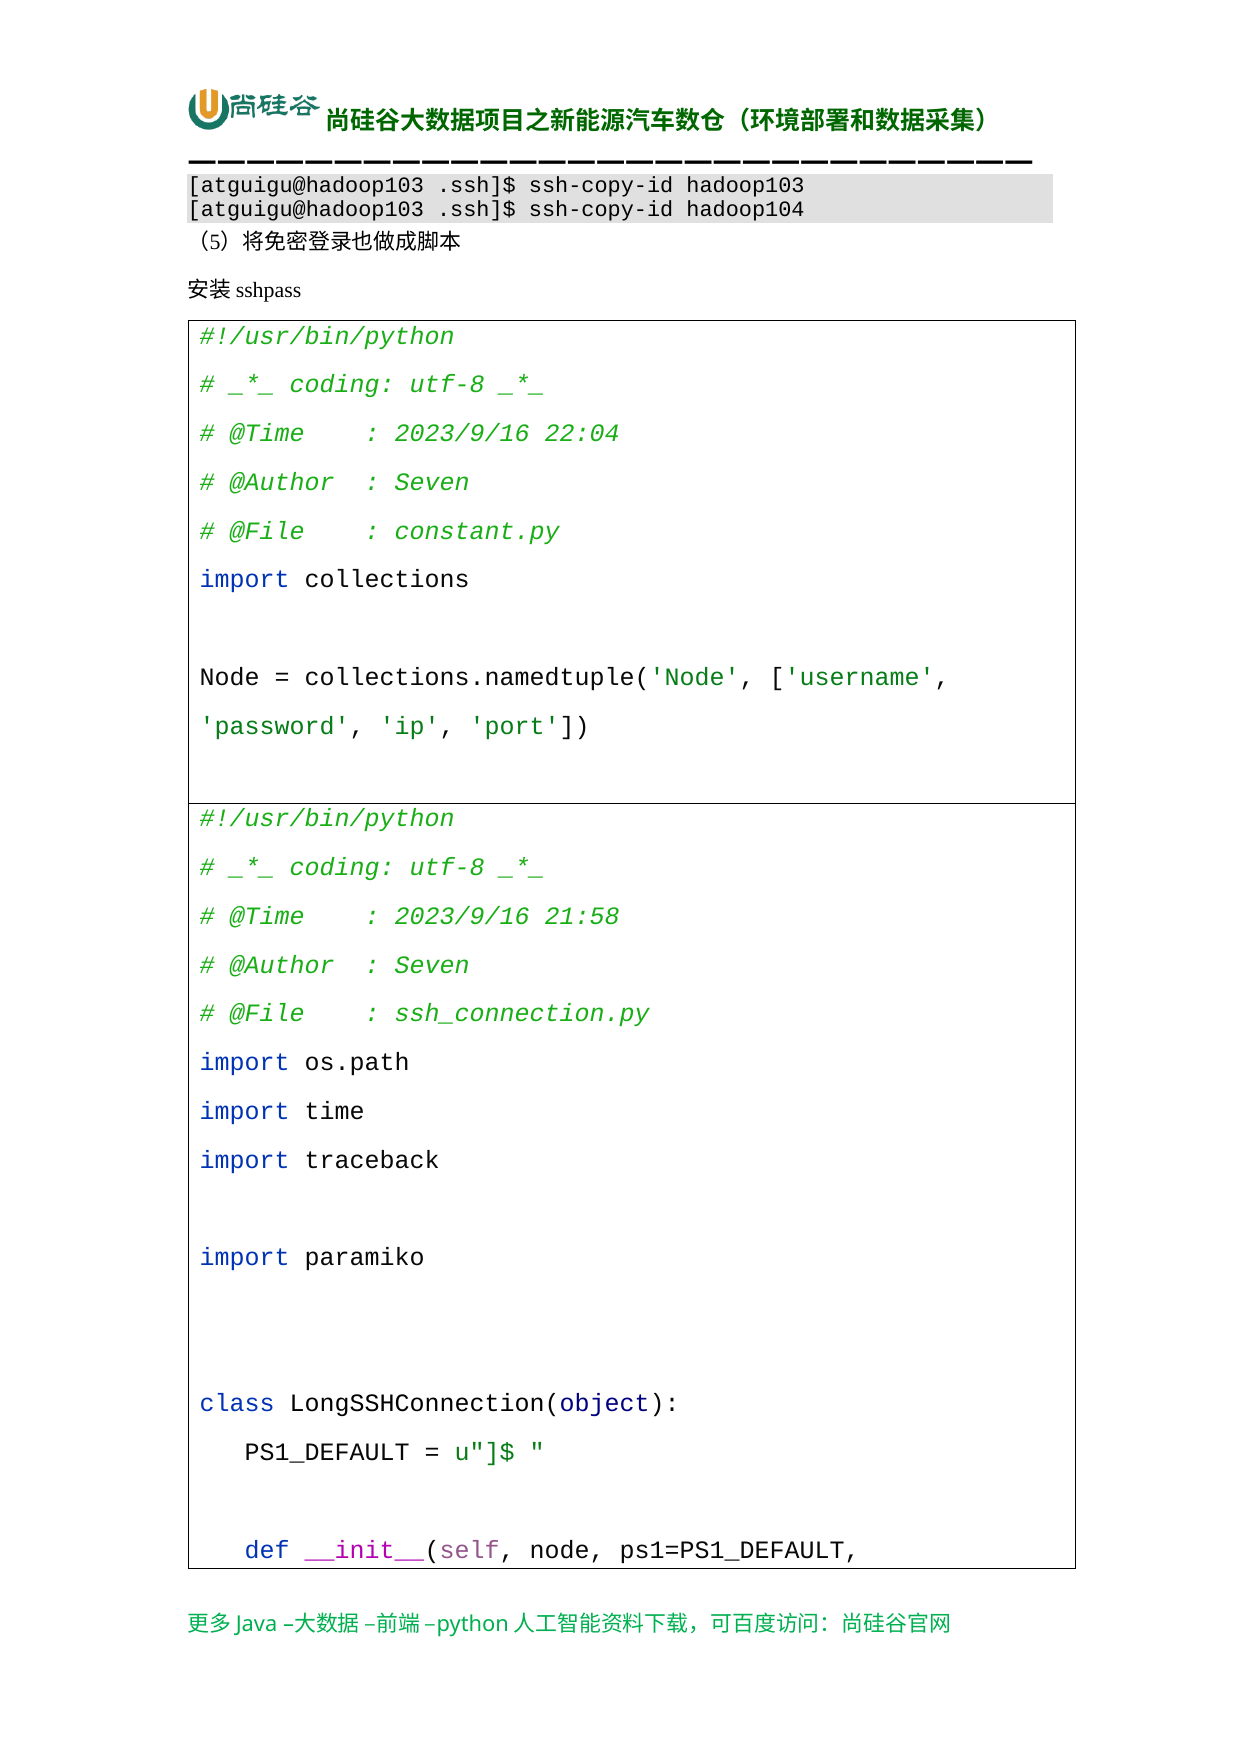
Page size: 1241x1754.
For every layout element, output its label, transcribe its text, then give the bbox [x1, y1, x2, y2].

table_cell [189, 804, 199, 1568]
list 安装sshpass [187, 272, 1053, 304]
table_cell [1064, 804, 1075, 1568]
text [atguigu@hadoop103 .ssh]$ ssh-copy-id hadoop103 [187, 174, 1053, 199]
text [atguigu@hadoop103 .ssh]$ ssh-copy-id hadoop104 [187, 199, 1053, 223]
table_header #!/usr/bin/python # _*_ coding: utf-8 _*_ # @Time : 2023/9/16 22:04 # @Author : Seven # @File : constant.py import collections Node = collections.namedtuple('Node', ['username', 'password', 'ip', 'port']) [189, 321, 1075, 803]
list 将免密登录也做成脚本 [187, 223, 1053, 256]
